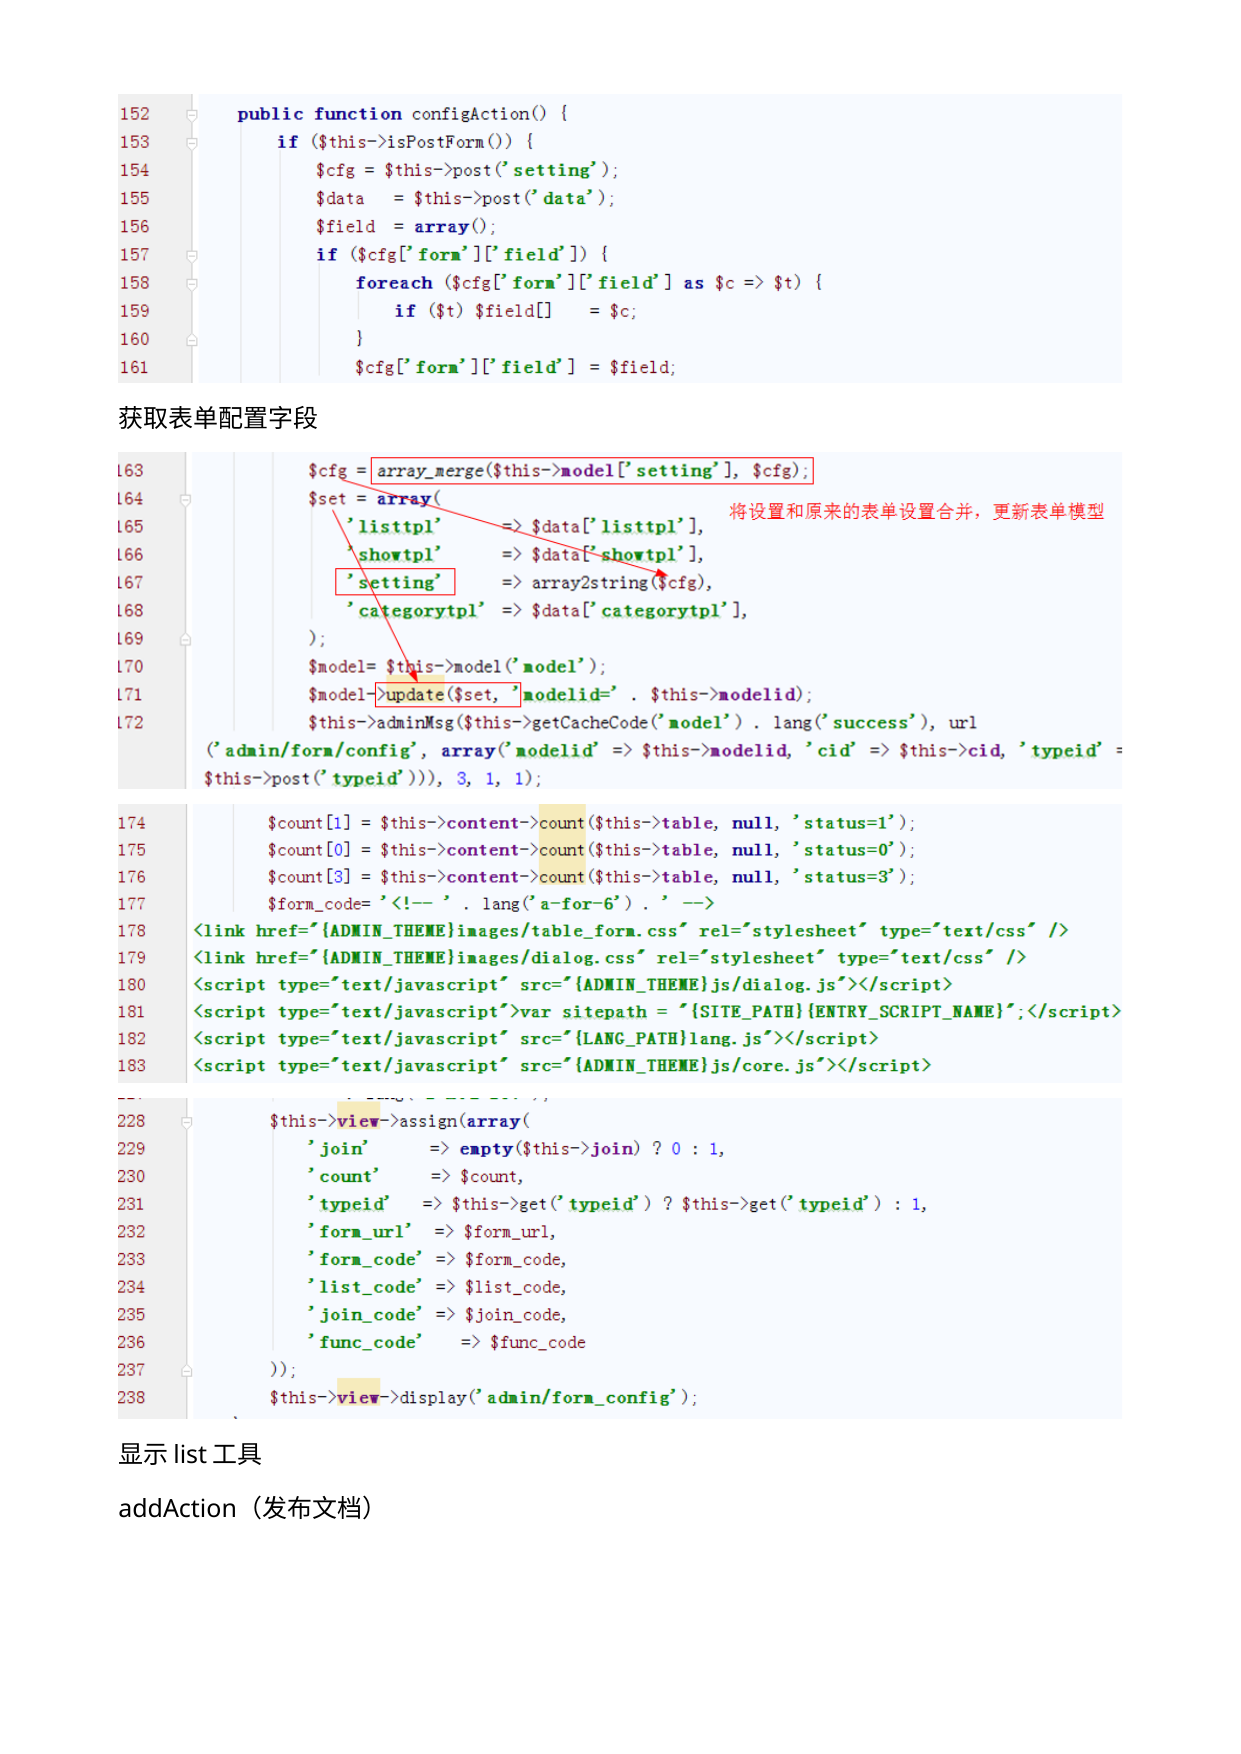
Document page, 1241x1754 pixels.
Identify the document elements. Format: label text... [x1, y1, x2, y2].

text 显示list工具 [118, 1434, 1122, 1470]
picture [118, 1098, 1123, 1419]
picture [118, 94, 1123, 383]
text addAction（发布文档） [118, 1488, 1122, 1525]
picture [118, 804, 1123, 1083]
text 获取表单配置字段 [118, 398, 1122, 434]
picture [118, 452, 1123, 789]
